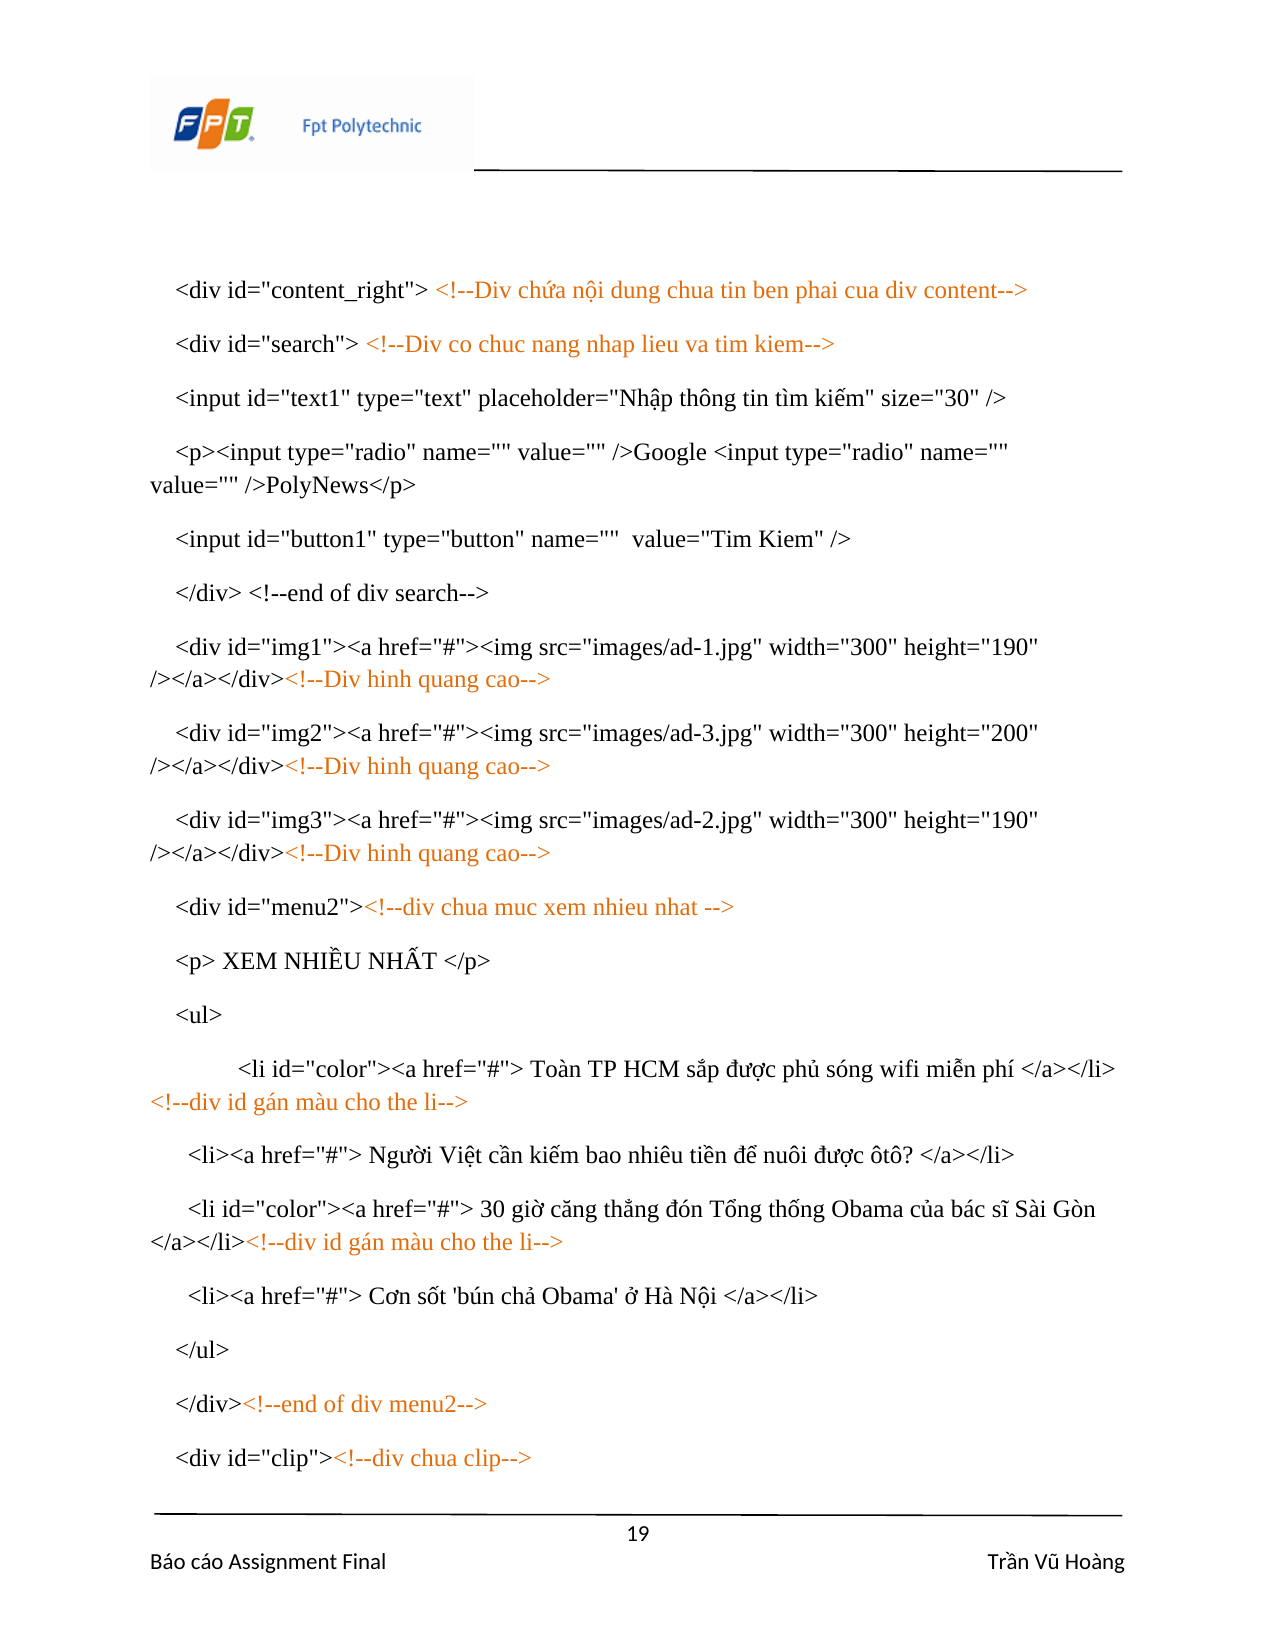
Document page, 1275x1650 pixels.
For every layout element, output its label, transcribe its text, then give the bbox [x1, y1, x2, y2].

text <div id="content_right"> <!--Div chứa nội dung chua tin ben phai cua div content--> [150, 275, 1125, 304]
text <div id="img2"><a href="#"><img src="images/ad-3.jpg" width="300" height="200" /></a></div><!--Div hinh quang cao--> [150, 718, 1125, 780]
text <p><input type="radio" name="" value="" />Google <input type="radio" name="" value="" />PolyNews</p> [150, 437, 1125, 499]
text <p> XEM NHIỀU NHẤT </p> [150, 946, 1125, 975]
text <li id="color"><a href="#"> Toàn TP HCM sắp được phủ sóng wifi miễn phí </a></li> <!--div id gán màu cho the li--> [150, 1054, 1125, 1116]
text <li id="color"><a href="#"> 30 giờ căng thẳng đón Tổng thống Obama của bác sĩ Sài Gòn </a></li><!--div id gán màu cho the li--> [150, 1194, 1125, 1256]
text <ul> [150, 1000, 1125, 1029]
text <li><a href="#"> Cơn sốt 'bún chả Obama' ở Hà Nội </a></li> [150, 1281, 1125, 1310]
text <div id="search"> <!--Div co chuc nang nhap lieu va tim kiem--> [150, 329, 1125, 358]
text <input id="button1" type="button" name="" value="Tim Kiem" /> [150, 524, 1125, 553]
text <div id="img1"><a href="#"><img src="images/ad-1.jpg" width="300" height="190" /></a></div><!--Div hinh quang cao--> [150, 632, 1125, 693]
text </ul> [150, 1335, 1125, 1364]
text <input id="text1" type="text" placeholder="Nhập thông tin tìm kiếm" size="30" /> [150, 383, 1125, 412]
picture [150, 75, 474, 172]
text <div id="img3"><a href="#"><img src="images/ad-2.jpg" width="300" height="190" /></a></div><!--Div hinh quang cao--> [150, 805, 1125, 867]
text <div id="menu2"><!--div chua muc xem nhieu nhat --> [150, 892, 1125, 921]
text </div> <!--end of div search--> [150, 578, 1125, 606]
text </div><!--end of div menu2--> [150, 1389, 1125, 1418]
text <li><a href="#"> Người Việt cần kiếm bao nhiêu tiền để nuôi được ôtô? </a></li> [150, 1141, 1125, 1169]
text <div id="clip"><!--div chua clip--> [150, 1443, 1125, 1472]
